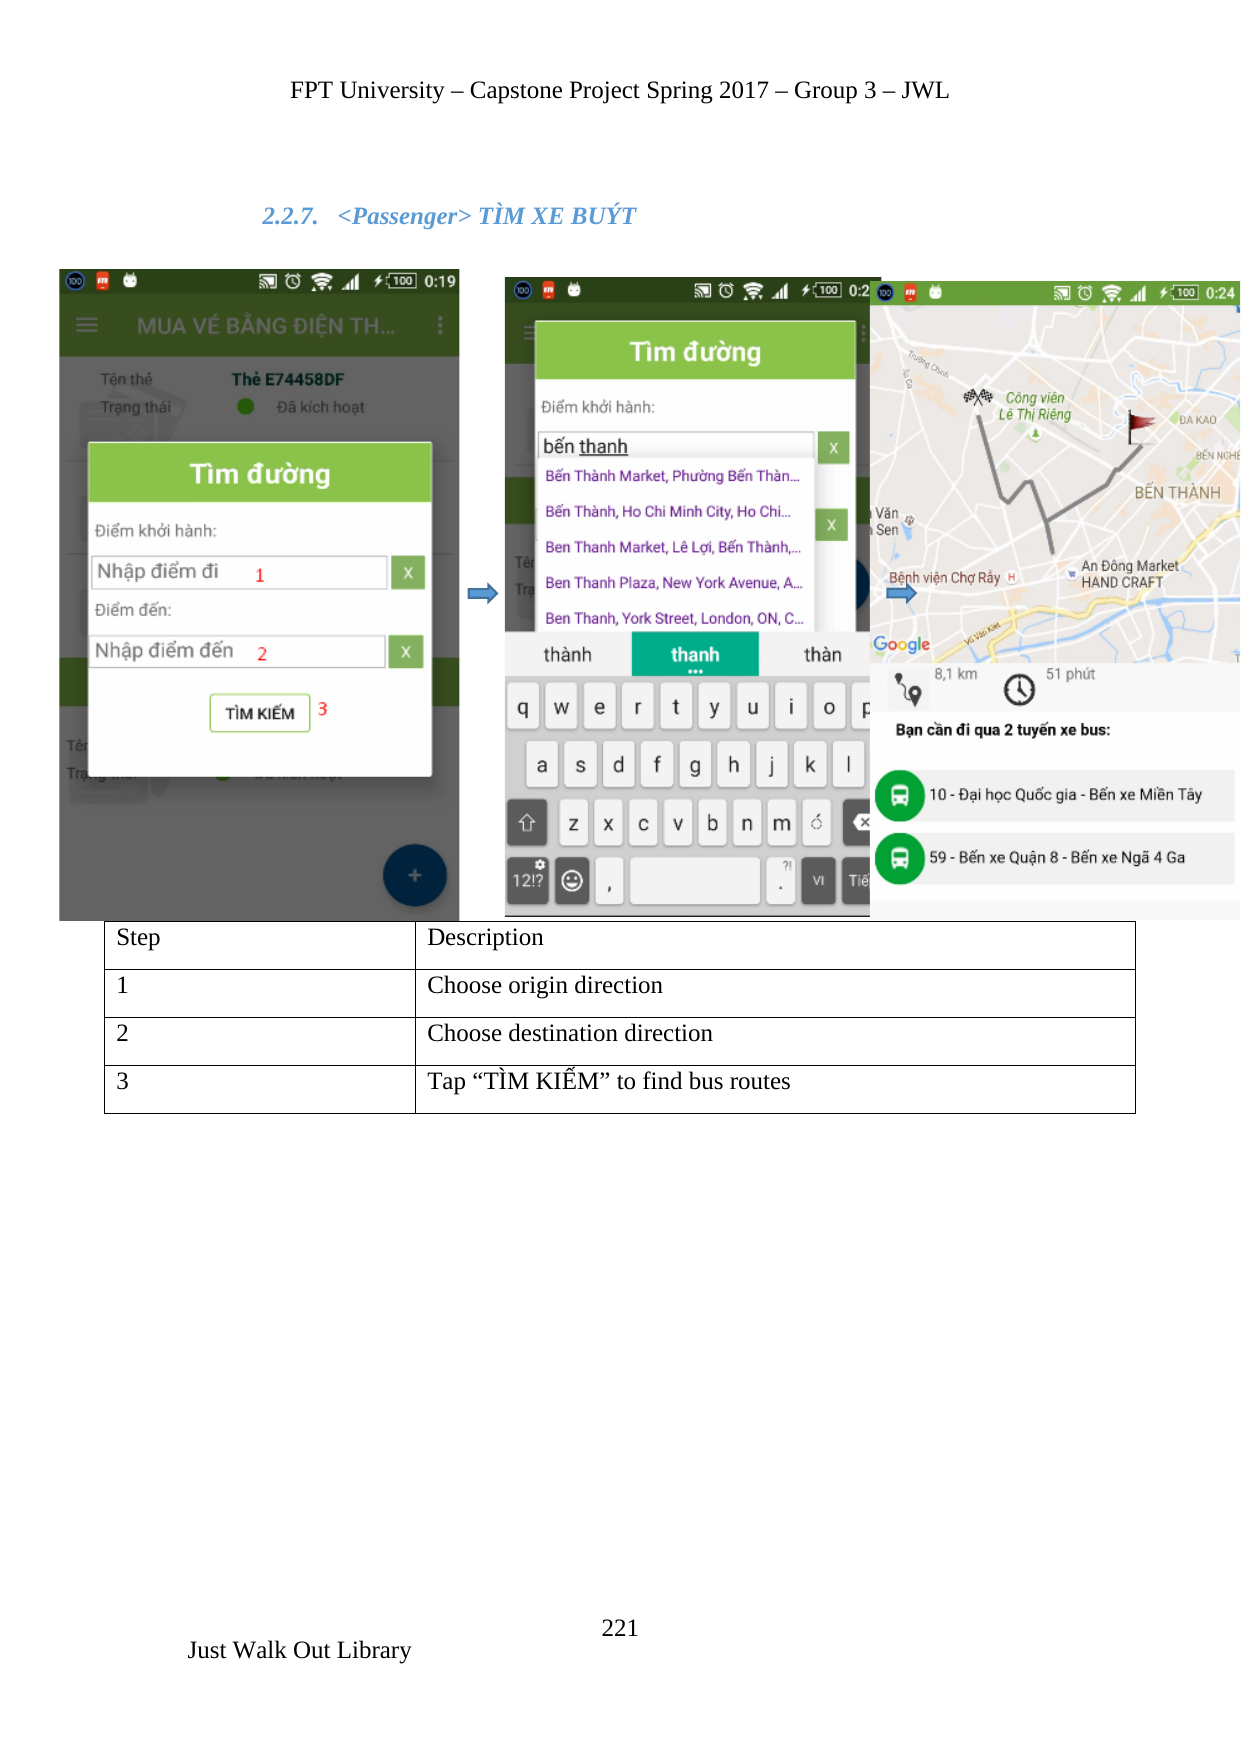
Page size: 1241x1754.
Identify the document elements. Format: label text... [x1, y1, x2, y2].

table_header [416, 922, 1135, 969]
subtitle <Passenger> TÌM XE BUÝT [262, 201, 1053, 230]
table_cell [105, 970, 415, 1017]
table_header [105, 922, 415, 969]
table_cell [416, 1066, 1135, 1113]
picture [504, 277, 1241, 920]
picture [59, 269, 460, 921]
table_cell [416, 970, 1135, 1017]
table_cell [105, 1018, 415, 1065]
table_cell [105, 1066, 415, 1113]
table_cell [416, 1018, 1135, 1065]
